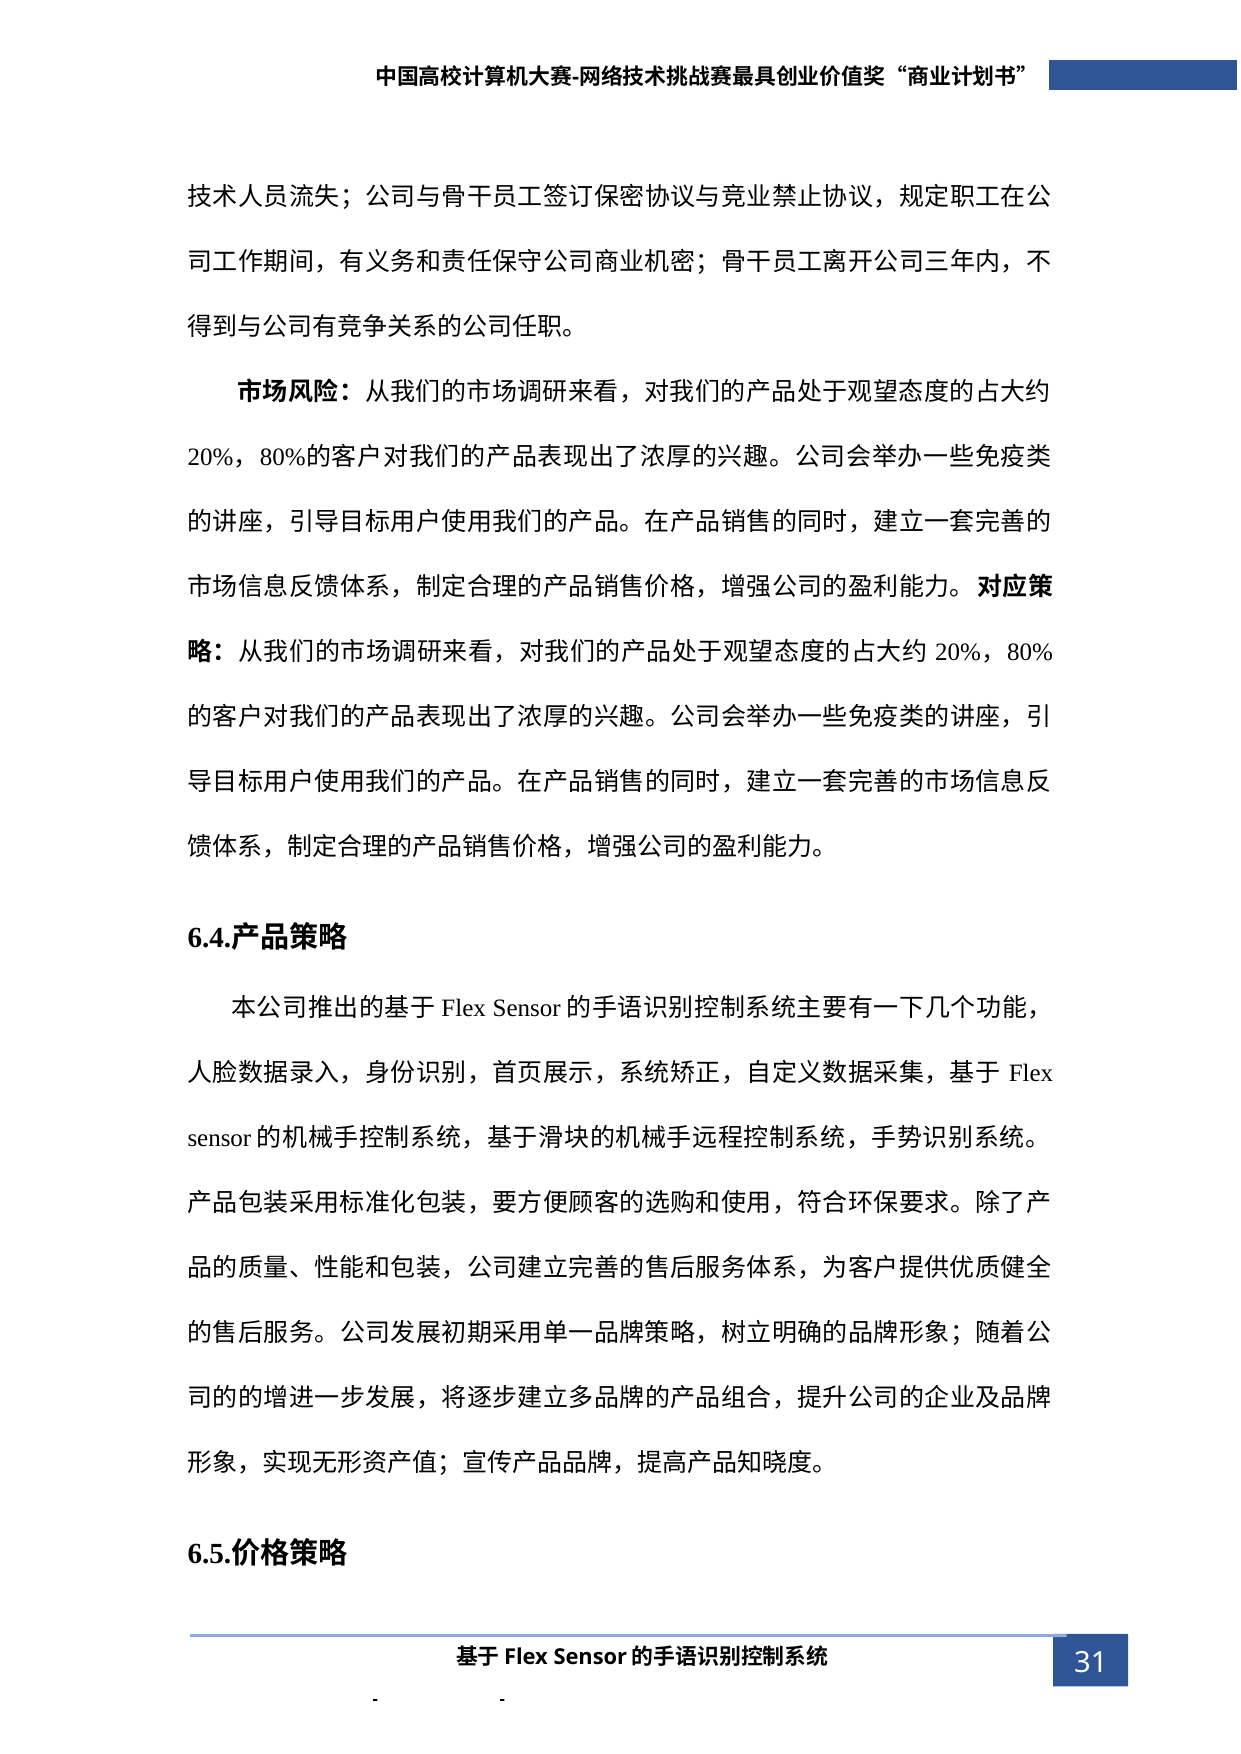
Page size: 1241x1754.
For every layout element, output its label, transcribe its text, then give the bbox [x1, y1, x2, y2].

title 6.4.产品策略 [187, 902, 1053, 967]
text 本公司推出的基于Flex Sensor的手语识别控制系统主要有一下几个功能，人脸数据录入，身份识别，首页展示，系统矫正，自定义数据采集，基于Flex sensor的机械手控制系统，基于滑块的机械手远程控制系统，手势识别系统。产品包装采用标准化包装，要方便顾客的选购和使用，符合环保要求。除了产品的质量、性能和包装，公司建立完善的售后服务体系，为客户提供优质健全的售后服务。公司发展初期采用单一品牌策略，树立明确的品牌形象；随着公司的的增进一步发展，将逐步建立多品牌的产品组合，提升公司的企业及品牌形象，实现无形资产值；宣传产品品牌，提高产品知晓度。 [187, 973, 1053, 1493]
title 6.5.价格策略 [187, 1518, 1053, 1583]
text 市场风险：从我们的市场调研来看，对我们的产品处于观望态度的占大约20%，80%的客户对我们的产品表现出了浓厚的兴趣。公司会举办一些免疫类的讲座，引导目标用户使用我们的产品。在产品销售的同时，建立一套完善的市场信息反馈体系，制定合理的产品销售价格，增强公司的盈利能力。对应策略：从我们的市场调研来看，对我们的产品处于观望态度的占大约20%，80%的客户对我们的产品表现出了浓厚的兴趣。公司会举办一些免疫类的讲座，引导目标用户使用我们的产品。在产品销售的同时，建立一套完善的市场信息反馈体系，制定合理的产品销售价格，增强公司的盈利能力。 [187, 357, 1053, 877]
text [187, 162, 1053, 357]
